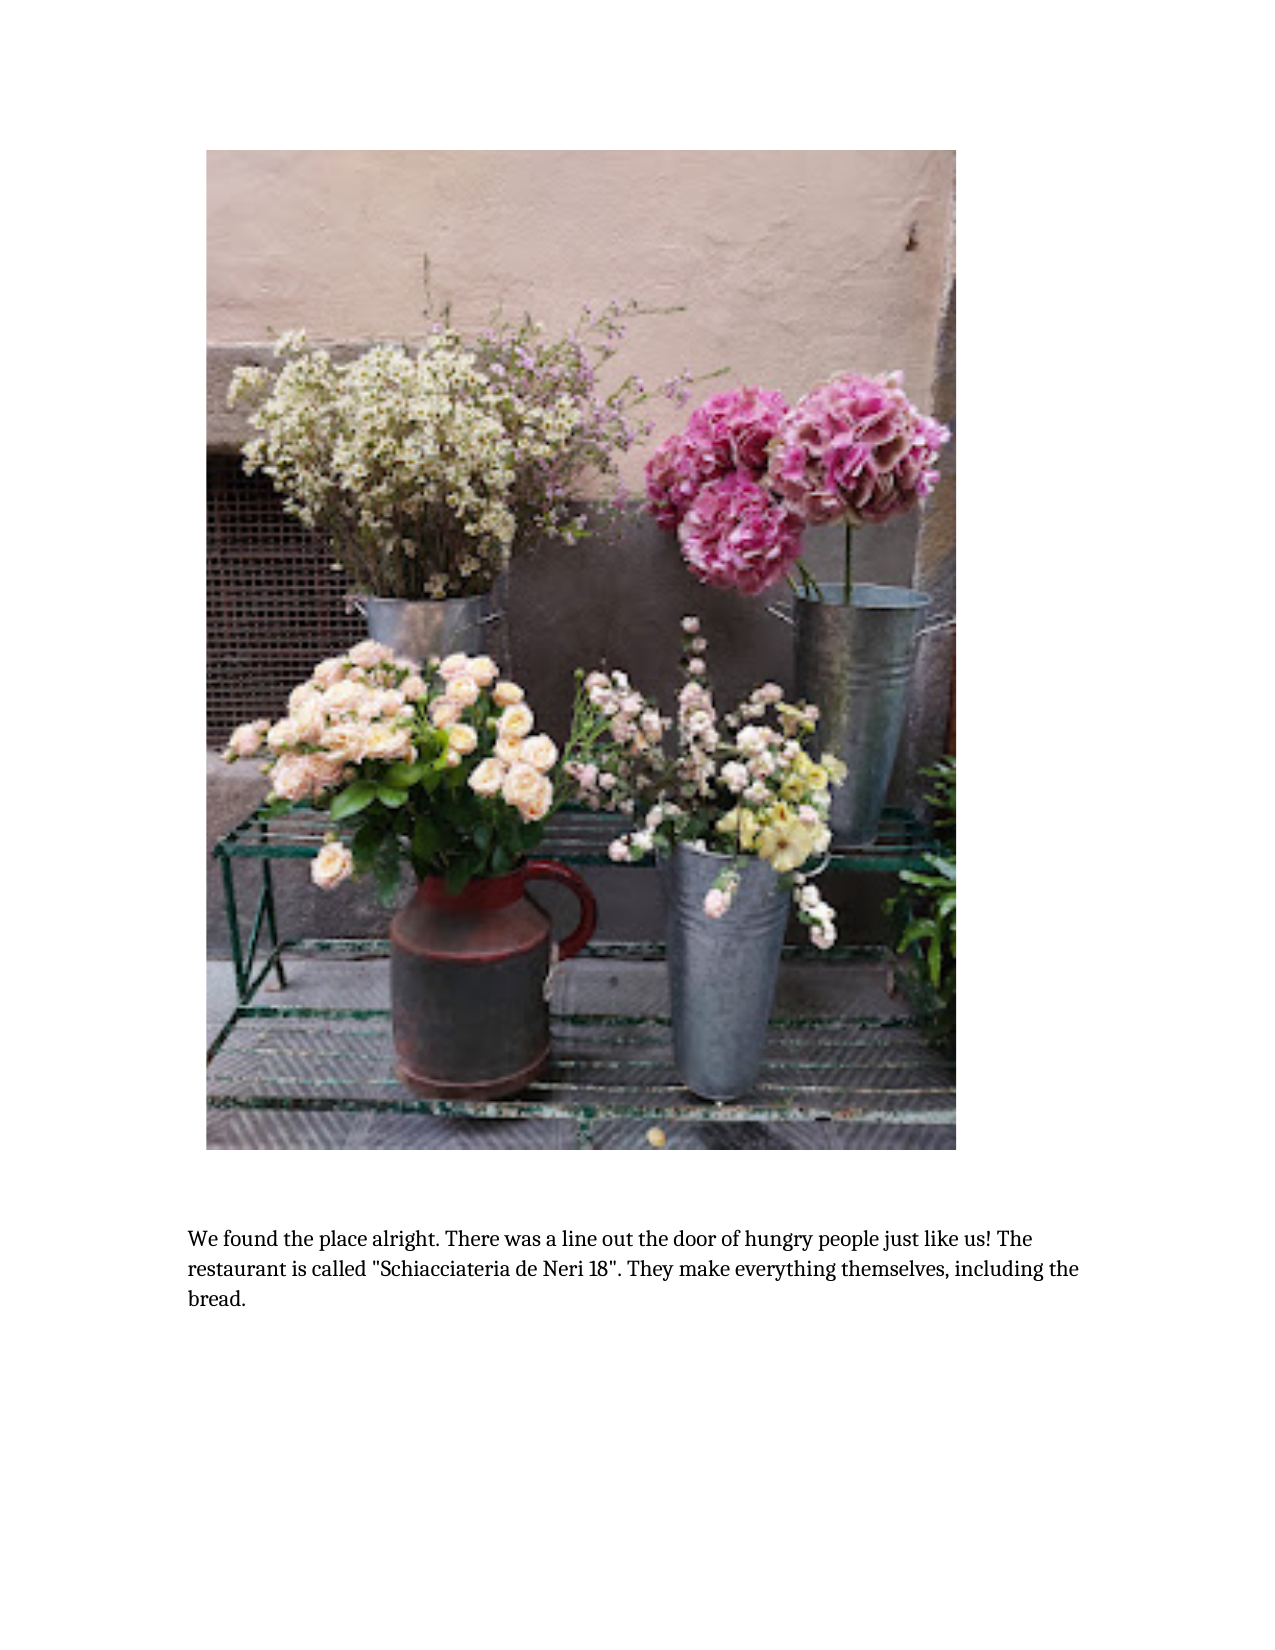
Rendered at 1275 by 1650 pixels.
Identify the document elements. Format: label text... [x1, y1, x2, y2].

picture [206, 150, 957, 1150]
text We found the place alright. There was a line out the door of hungry people just like us! The restaurant is called "Schiacciateria de Neri 18". They make everything themselves, including the bread. [187, 1226, 1087, 1312]
